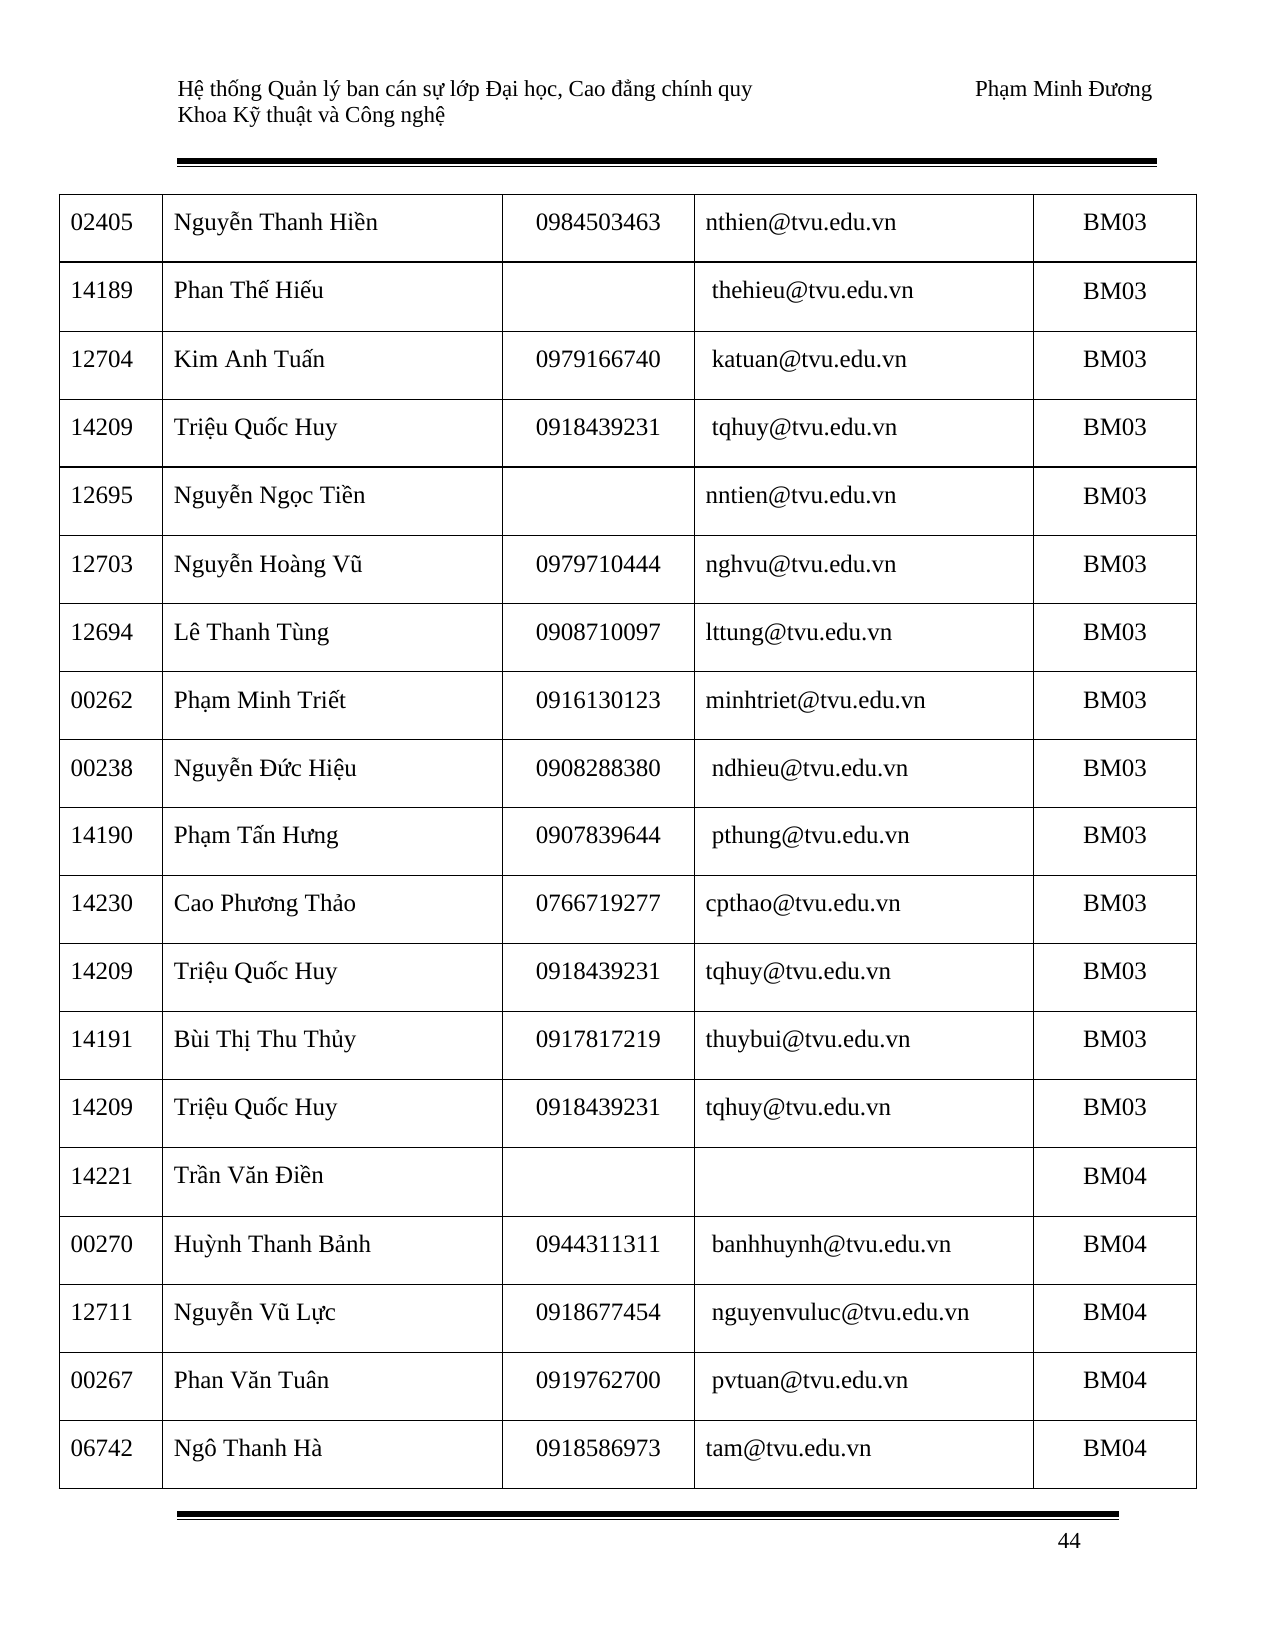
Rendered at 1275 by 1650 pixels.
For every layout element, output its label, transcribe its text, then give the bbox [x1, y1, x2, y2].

table_cell Lê Thanh Tùng [163, 604, 502, 671]
table_cell 06742 [60, 1421, 162, 1487]
table_cell BM03 [1034, 468, 1196, 535]
table_cell 0918439231 [503, 1080, 694, 1147]
table_cell 12704 [60, 332, 162, 398]
table_cell 14190 [60, 808, 162, 875]
table_cell 0918586973 [503, 1421, 694, 1487]
table_cell BM04 [1034, 1285, 1196, 1352]
table_cell katuan@tvu.edu.vn [695, 332, 1033, 398]
table_cell 0979710444 [503, 536, 694, 603]
table_cell ndhieu@tvu.edu.vn [695, 740, 1033, 807]
table_cell lttung@tvu.edu.vn [695, 604, 1033, 671]
table_cell Phan Thế Hiếu [163, 263, 502, 331]
table_cell 0918439231 [503, 400, 694, 466]
table_cell BM03 [1034, 536, 1196, 603]
table_cell [503, 263, 694, 331]
table_cell 12703 [60, 536, 162, 603]
table_cell 02405 [60, 195, 162, 261]
table_cell tqhuy@tvu.edu.vn [695, 1080, 1033, 1147]
table_cell pthung@tvu.edu.vn [695, 808, 1033, 875]
table_cell Cao Phương Thảo [163, 876, 502, 943]
table_cell Triệu Quốc Huy [163, 944, 502, 1011]
table_cell thuybui@tvu.edu.vn [695, 1012, 1033, 1079]
table_cell Triệu Quốc Huy [163, 1080, 502, 1147]
table_cell 00262 [60, 672, 162, 739]
table_cell tqhuy@tvu.edu.vn [695, 400, 1033, 466]
table_cell 0984503463 [503, 195, 694, 261]
table_cell Bùi Thị Thu Thủy [163, 1012, 502, 1079]
table_cell 12694 [60, 604, 162, 671]
table_cell 0907839644 [503, 808, 694, 875]
table_cell BM04 [1034, 1148, 1196, 1216]
table_cell BM03 [1034, 604, 1196, 671]
table_cell BM03 [1034, 263, 1196, 331]
table_cell nthien@tvu.edu.vn [695, 195, 1033, 261]
table_cell nguyenvuluc@tvu.edu.vn [695, 1285, 1033, 1352]
table_cell pvtuan@tvu.edu.vn [695, 1353, 1033, 1419]
table_cell Nguyễn Thanh Hiền [163, 195, 502, 261]
table_cell tqhuy@tvu.edu.vn [695, 944, 1033, 1011]
table_cell Triệu Quốc Huy [163, 400, 502, 466]
table_cell thehieu@tvu.edu.vn [695, 263, 1033, 331]
table_cell BM03 [1034, 876, 1196, 943]
table_cell BM03 [1034, 944, 1196, 1011]
table_cell Nguyễn Hoàng Vũ [163, 536, 502, 603]
table_cell BM04 [1034, 1217, 1196, 1284]
table_cell Phạm Tấn Hưng [163, 808, 502, 875]
table_cell [695, 1148, 1033, 1216]
table_cell cpthao@tvu.edu.vn [695, 876, 1033, 943]
table_cell Nguyễn Ngọc Tiền [163, 468, 502, 535]
table_cell Huỳnh Thanh Bảnh [163, 1217, 502, 1284]
table_cell 14209 [60, 944, 162, 1011]
table_cell BM03 [1034, 400, 1196, 466]
table_cell 14209 [60, 400, 162, 466]
table_cell 0979166740 [503, 332, 694, 398]
table_cell 0916130123 [503, 672, 694, 739]
table_cell 0918439231 [503, 944, 694, 1011]
table_cell BM03 [1034, 1012, 1196, 1079]
table_cell Kim Anh Tuấn [163, 332, 502, 398]
table_cell 0919762700 [503, 1353, 694, 1419]
table_cell Phan Văn Tuân [163, 1353, 502, 1419]
table_cell 0908710097 [503, 604, 694, 671]
table_cell 14191 [60, 1012, 162, 1079]
table_cell nghvu@tvu.edu.vn [695, 536, 1033, 603]
table_cell 0908288380 [503, 740, 694, 807]
table_cell BM03 [1034, 195, 1196, 261]
table_cell Nguyễn Đức Hiệu [163, 740, 502, 807]
table_cell BM03 [1034, 1080, 1196, 1147]
table_cell 14189 [60, 263, 162, 331]
table_cell Nguyễn Vũ Lực [163, 1285, 502, 1352]
table_cell 12695 [60, 468, 162, 535]
table_cell 00270 [60, 1217, 162, 1284]
table_cell 0944311311 [503, 1217, 694, 1284]
table_cell Trần Văn Điền [163, 1148, 502, 1216]
table_cell BM03 [1034, 332, 1196, 398]
table_cell banhhuynh@tvu.edu.vn [695, 1217, 1033, 1284]
table_cell BM03 [1034, 740, 1196, 807]
table_cell BM04 [1034, 1421, 1196, 1487]
table_cell BM04 [1034, 1353, 1196, 1419]
table_cell [503, 1148, 694, 1216]
table_cell Ngô Thanh Hà [163, 1421, 502, 1487]
table_cell 0917817219 [503, 1012, 694, 1079]
table_cell Phạm Minh Triết [163, 672, 502, 739]
table_cell nntien@tvu.edu.vn [695, 468, 1033, 535]
table_cell BM03 [1034, 808, 1196, 875]
table_cell BM03 [1034, 672, 1196, 739]
table_cell 00238 [60, 740, 162, 807]
table_cell 12711 [60, 1285, 162, 1352]
table_cell 0766719277 [503, 876, 694, 943]
table_cell 14209 [60, 1080, 162, 1147]
table_cell 0918677454 [503, 1285, 694, 1352]
table_cell [503, 468, 694, 535]
table_cell 00267 [60, 1353, 162, 1419]
table_cell tam@tvu.edu.vn [695, 1421, 1033, 1487]
table_cell minhtriet@tvu.edu.vn [695, 672, 1033, 739]
table_cell 14230 [60, 876, 162, 943]
table_cell 14221 [60, 1148, 162, 1216]
